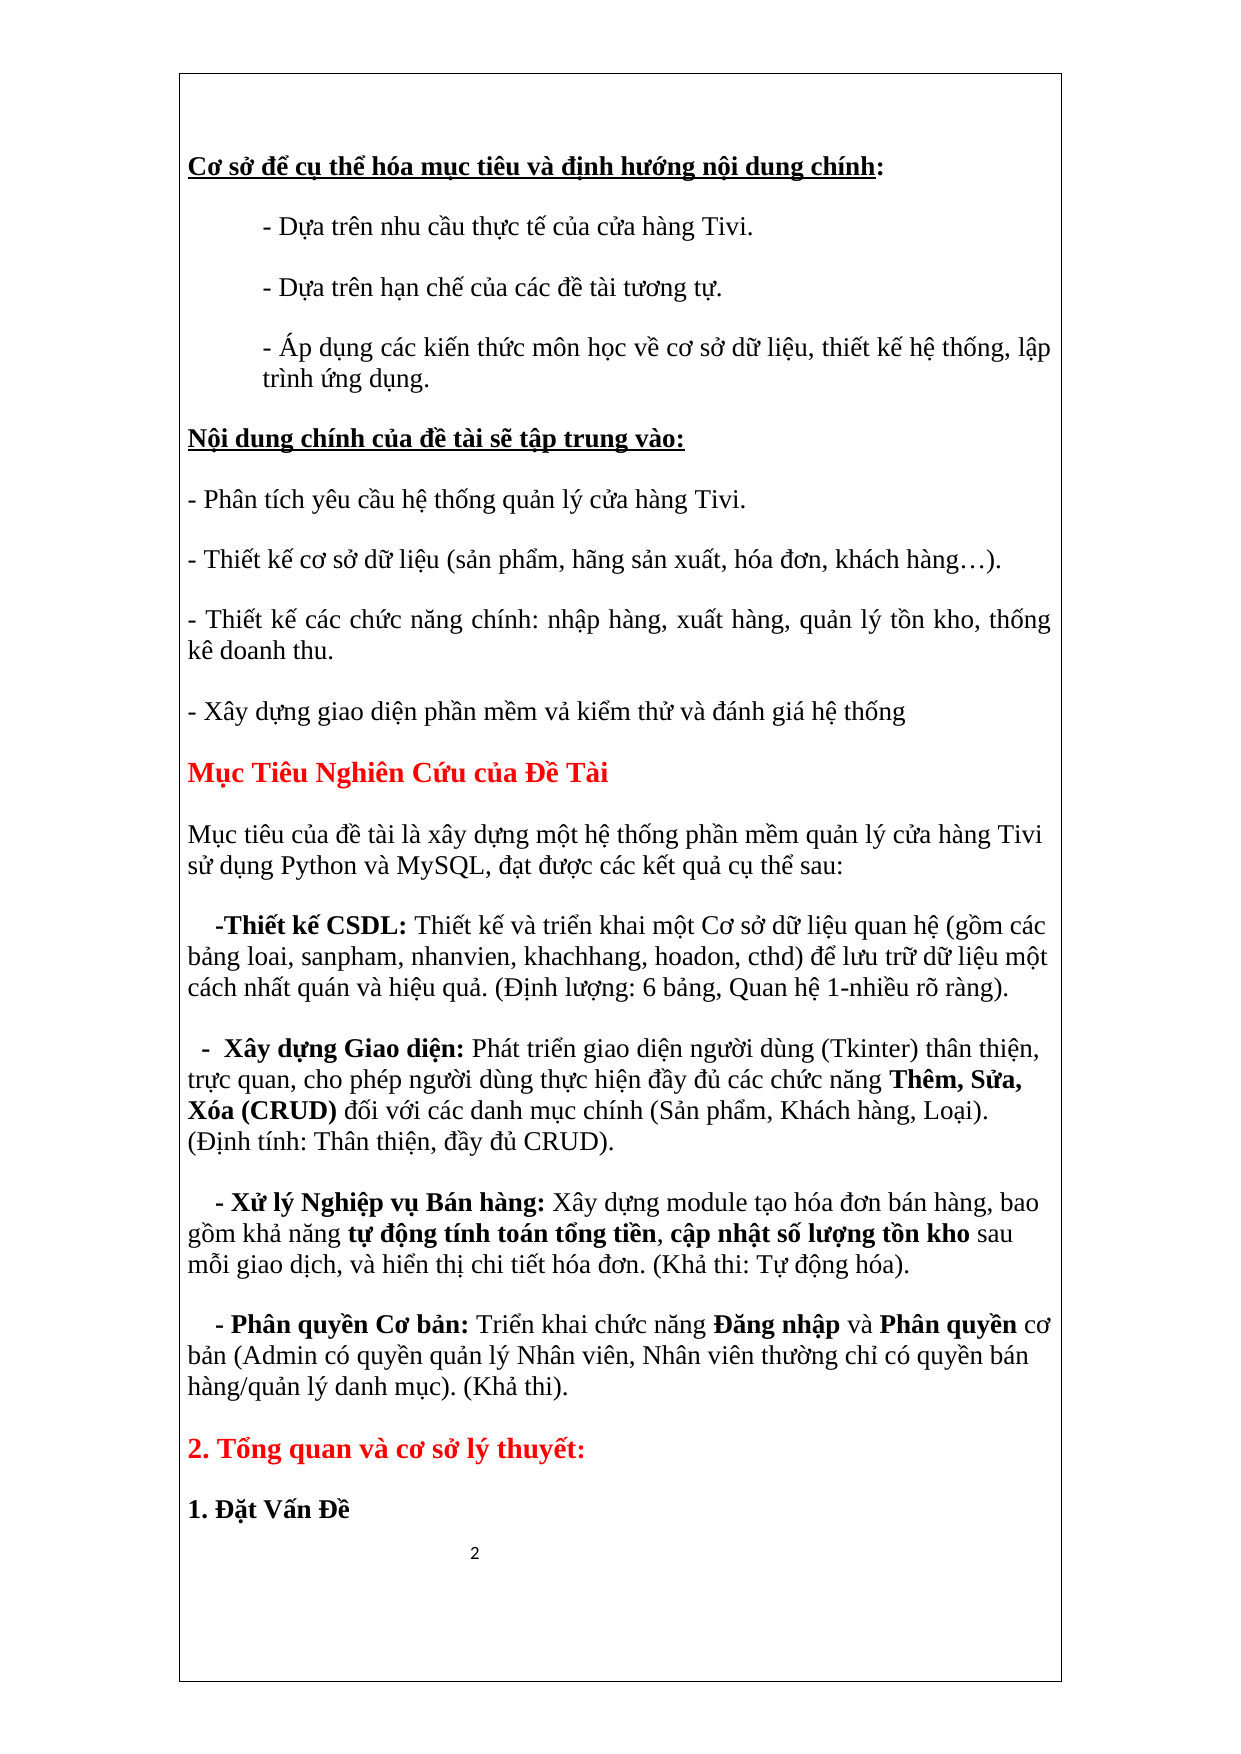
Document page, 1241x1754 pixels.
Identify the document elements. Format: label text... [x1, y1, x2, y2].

text - Xử lý Nghiệp vụ Bán hàng: Xây dựng module tạo hóa đơn bán hàng, bao gồm khả năng tự động tính toán tổng tiền, cập nhật số lượng tồn kho sau mỗi giao dịch, và hiển thị chi tiết hóa đơn. (Khả thi: Tự động hóa). [187, 1186, 1053, 1279]
text - Phân tích yêu cầu hệ thống quản lý cửa hàng Tivi. [187, 483, 1053, 514]
text - Thiết kế các chức năng chính: nhập hàng, xuất hàng, quản lý tồn kho, thống kê doanh thu. [187, 603, 1053, 666]
text - Xây dựng giao diện phần mềm vả kiểm thử và đánh giá hệ thống [187, 695, 1053, 726]
text Mục tiêu của đề tài là xây dựng một hệ thống phần mềm quản lý cửa hàng Tivi sử dụng Python và MySQL, đạt được các kết quả cụ thể sau: [187, 818, 1053, 880]
subtitle Cơ sở để cụ thể hóa mục tiêu và định hướng nội dung chính: [187, 150, 1053, 181]
text Nội dung chính của đề tài sẽ tập trung vào: [187, 422, 1053, 453]
text - Áp dụng các kiến thức môn học về cơ sở dữ liệu, thiết kế hệ thống, lập trình ứng dụng. [262, 331, 1053, 393]
text -Thiết kế CSDL: Thiết kế và triển khai một Cơ sở dữ liệu quan hệ (gồm các bảng loai, sanpham, nhanvien, khachhang, hoadon, cthd) để lưu trữ dữ liệu một cách nhất quán và hiệu quả. (Định lượng: 6 bảng, Quan hệ 1-nhiều rõ ràng). [187, 909, 1053, 1003]
text - Thiết kế cơ sở dữ liệu (sản phẩm, hãng sản xuất, hóa đơn, khách hàng…). [187, 543, 1053, 574]
text 2. Tổng quan và cơ sở lý thuyết: [187, 1431, 1053, 1464]
text - Dựa trên hạn chế của các đề tài tương tự. [262, 271, 1053, 302]
text - Dựa trên nhu cầu thực tế của cửa hàng Tivi. [262, 210, 1053, 241]
subtitle 1. Đặt Vấn Đề [187, 1493, 1053, 1525]
text - Phân quyền Cơ bản: Triển khai chức năng Đăng nhập và Phân quyền cơ bản (Admin có quyền quản lý Nhân viên, Nhân viên thường chỉ có quyền bán hàng/quản lý danh mục). (Khả thi). [187, 1308, 1053, 1402]
subtitle Mục Tiêu Nghiên Cứu của Đề Tài [187, 755, 1053, 789]
text - Xây dựng Giao diện: Phát triển giao diện người dùng (Tkinter) thân thiện, trực quan, cho phép người dùng thực hiện đầy đủ các chức năng Thêm, Sửa, Xóa (CRUD) đối với các danh mục chính (Sản phẩm, Khách hàng, Loại). (Định tính: Thân thiện, đầy đủ CRUD). [187, 1032, 1053, 1156]
